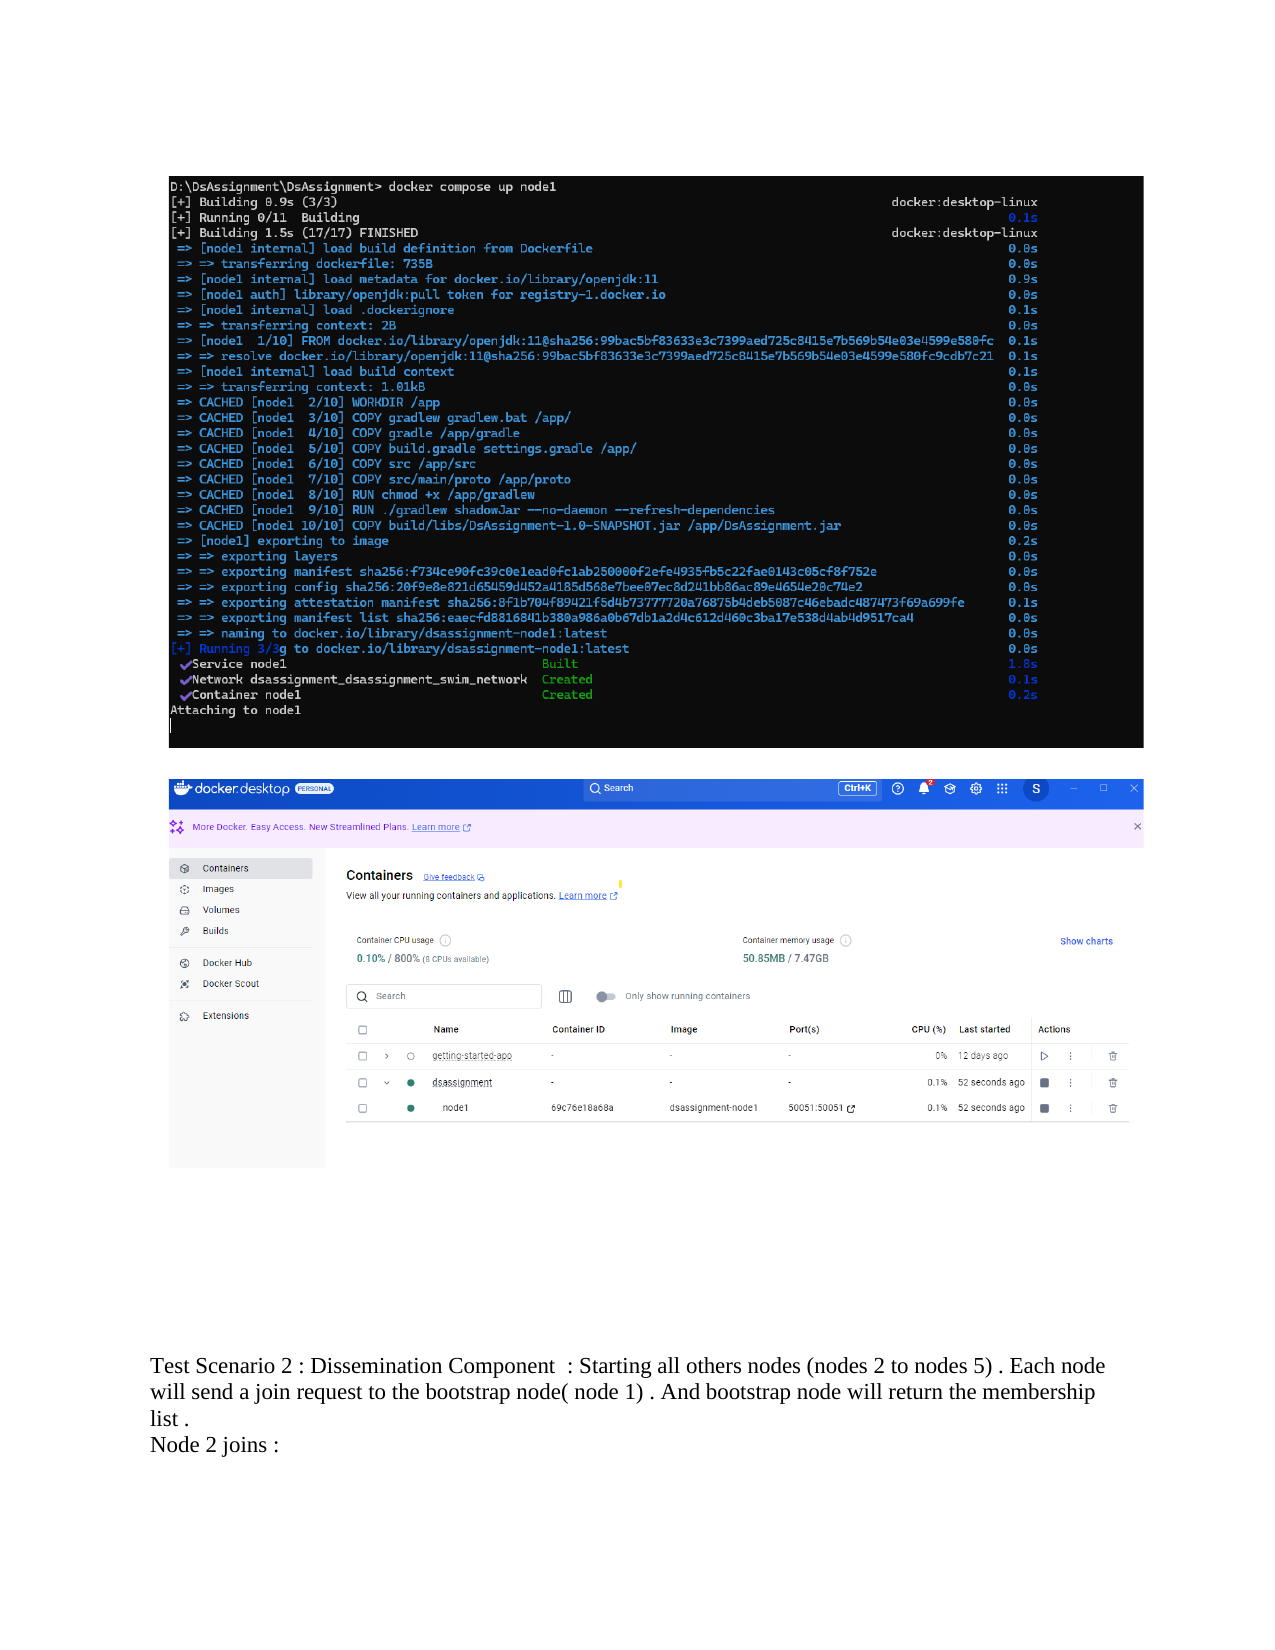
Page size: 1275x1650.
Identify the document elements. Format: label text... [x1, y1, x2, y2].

text Node 2 joins : [150, 1431, 1125, 1457]
text Test Scenario 2 : Dissemination Component : Starting all others nodes (nodes 2 to nodes 5) . Each node will send a join request to the bootstrap node( node 1) . And bootstrap node will return the membership list . [150, 1352, 1125, 1431]
